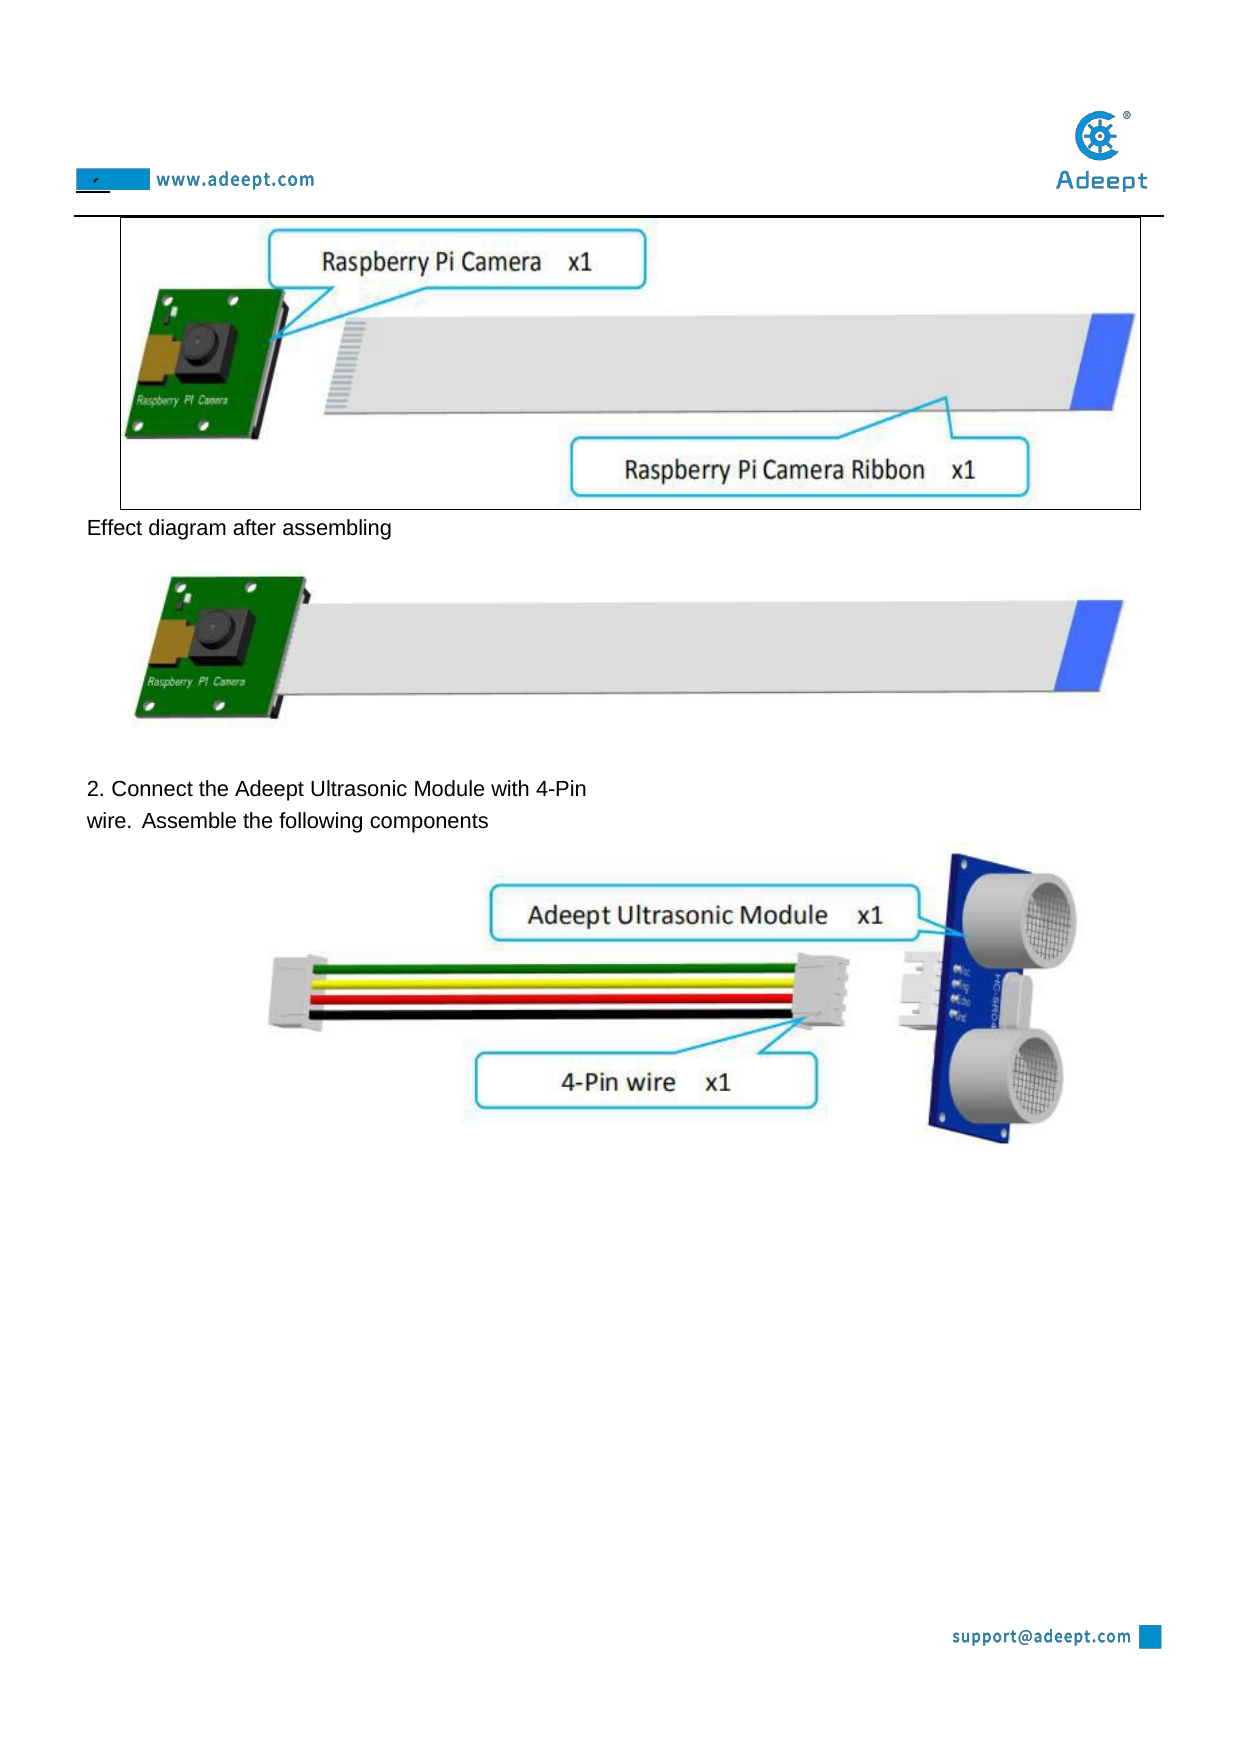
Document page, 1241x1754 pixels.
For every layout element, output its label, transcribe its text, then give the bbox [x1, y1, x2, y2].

picture [946, 1625, 1139, 1649]
picture [121, 218, 1140, 509]
list Connect the Adeept Ultrasonic Module with 4-Pin wire. Assemble the following components [87, 775, 637, 833]
picture [132, 551, 1131, 763]
picture [1056, 111, 1147, 192]
picture [75, 167, 343, 191]
text Effect diagram after assembling [87, 515, 1178, 541]
picture [117, 843, 1134, 1153]
